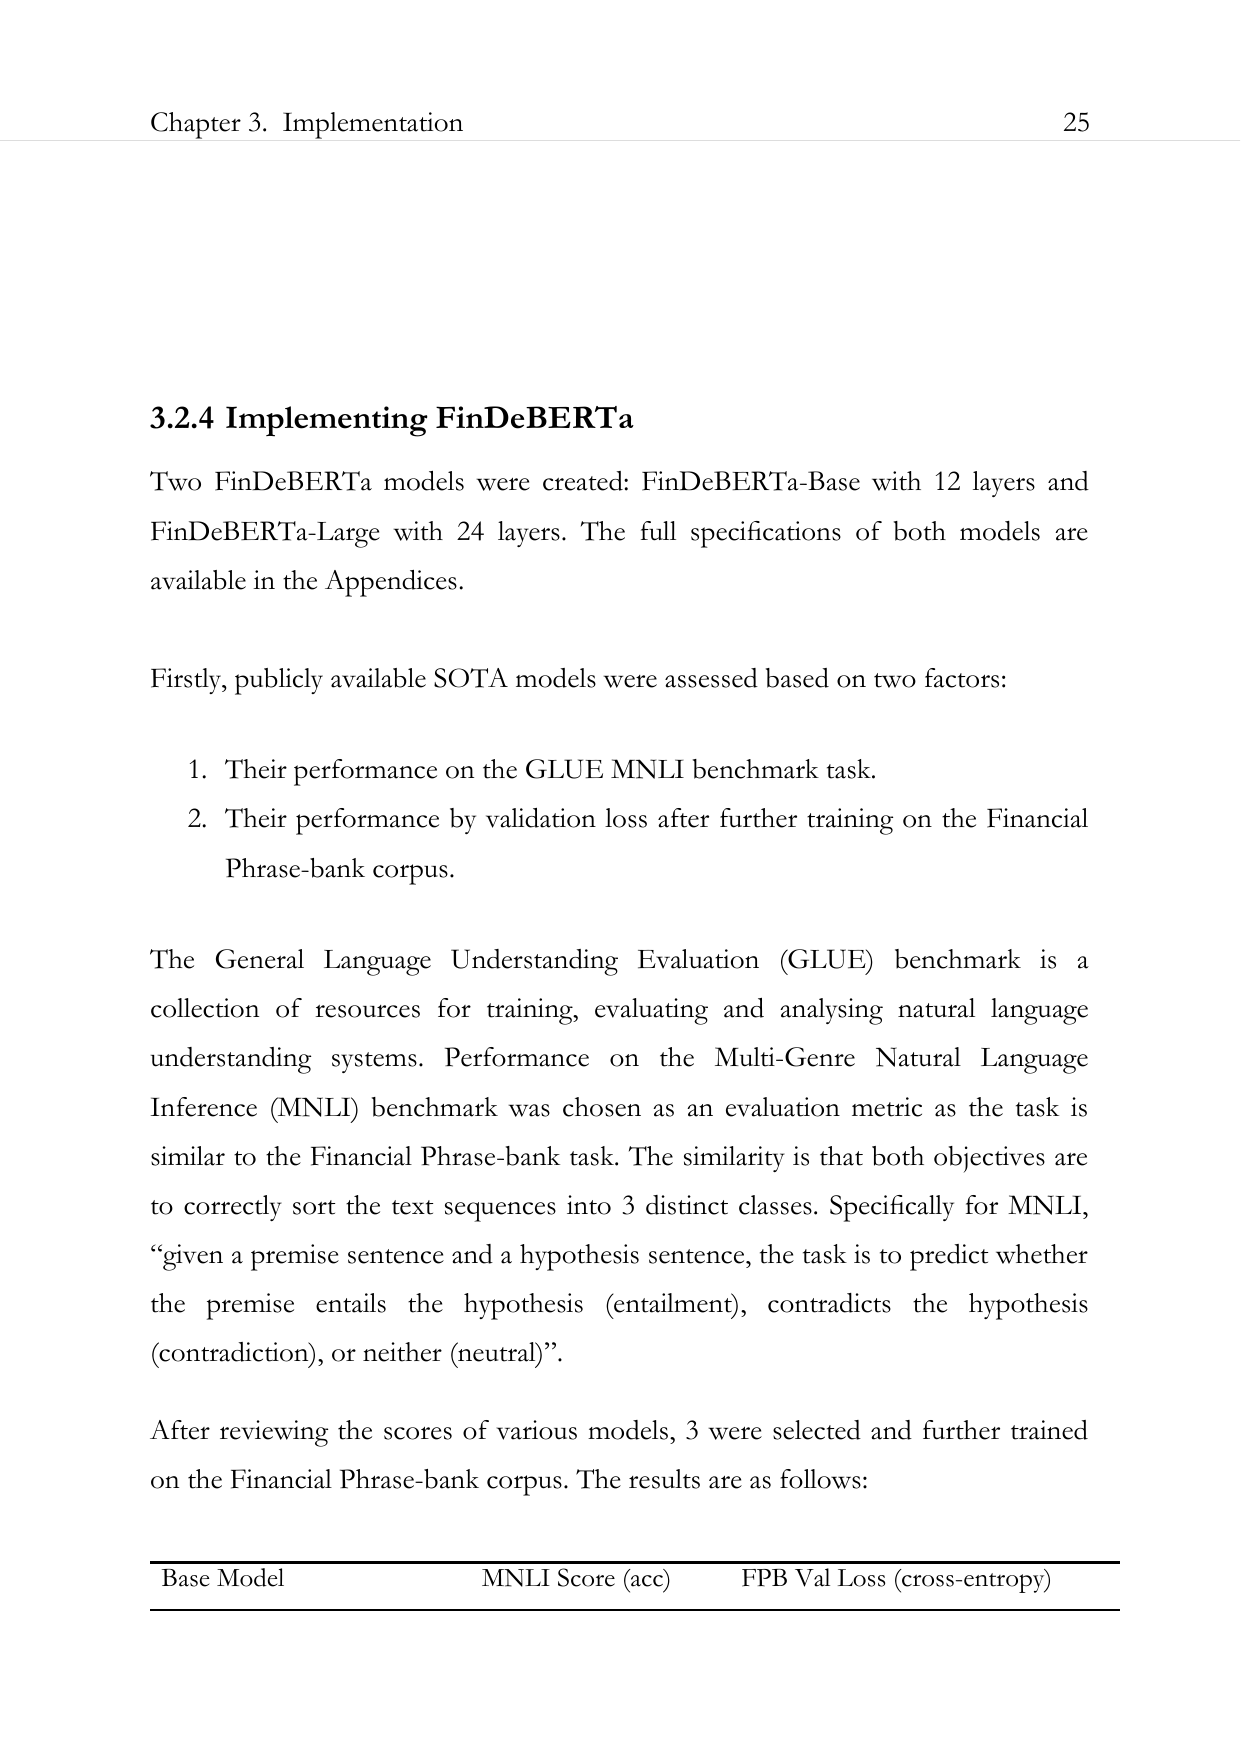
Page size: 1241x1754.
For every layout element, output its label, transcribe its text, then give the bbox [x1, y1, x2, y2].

table_header Base Model [150, 1564, 470, 1609]
text Two FinDeBERTa models were created: FinDeBERTa-Base with 12 layers and FinDeBERTa-Large with 24 layers. The full specifications of both models are available in the Appendices. [150, 466, 1090, 597]
table_header MNLI Score (acc) [470, 1564, 730, 1609]
text The General Language Understanding Evaluation (GLUE) benchmark is a collection of resources for training, evaluating and analysing natural language understanding systems. Performance on the Multi-Genre Natural Language Inference (MNLI) benchmark was chosen as an evaluation metric as the task is similar to the Financial Phrase-bank task. The similarity is that both objectives are to correctly sort the text sequences into 3 distinct classes. Specifically for MNLI, “given a premise sentence and a hypothesis sentence, the task is to predict whether the premise entails the hypothesis (entailment), contradicts the hypothesis (contradiction), or neither (neutral)”. [150, 943, 1090, 1369]
list Their performance by validation loss after further training on the Financial Phrase-bank corpus. [187, 803, 1090, 885]
text After reviewing the scores of various models, 3 were selected and further trained on the Financial Phrase-bank corpus. The results are as follows: [150, 1414, 1090, 1496]
subtitle 3.2.4 Implementing FinDeBERTa [150, 400, 1090, 437]
text Firstly, publicly available SOTA models were assessed based on two factors: [150, 662, 1090, 695]
table_header FPB Val Loss (cross-entropy) [730, 1564, 1120, 1609]
list Their performance on the GLUE MNLI benchmark task. [187, 754, 1090, 786]
